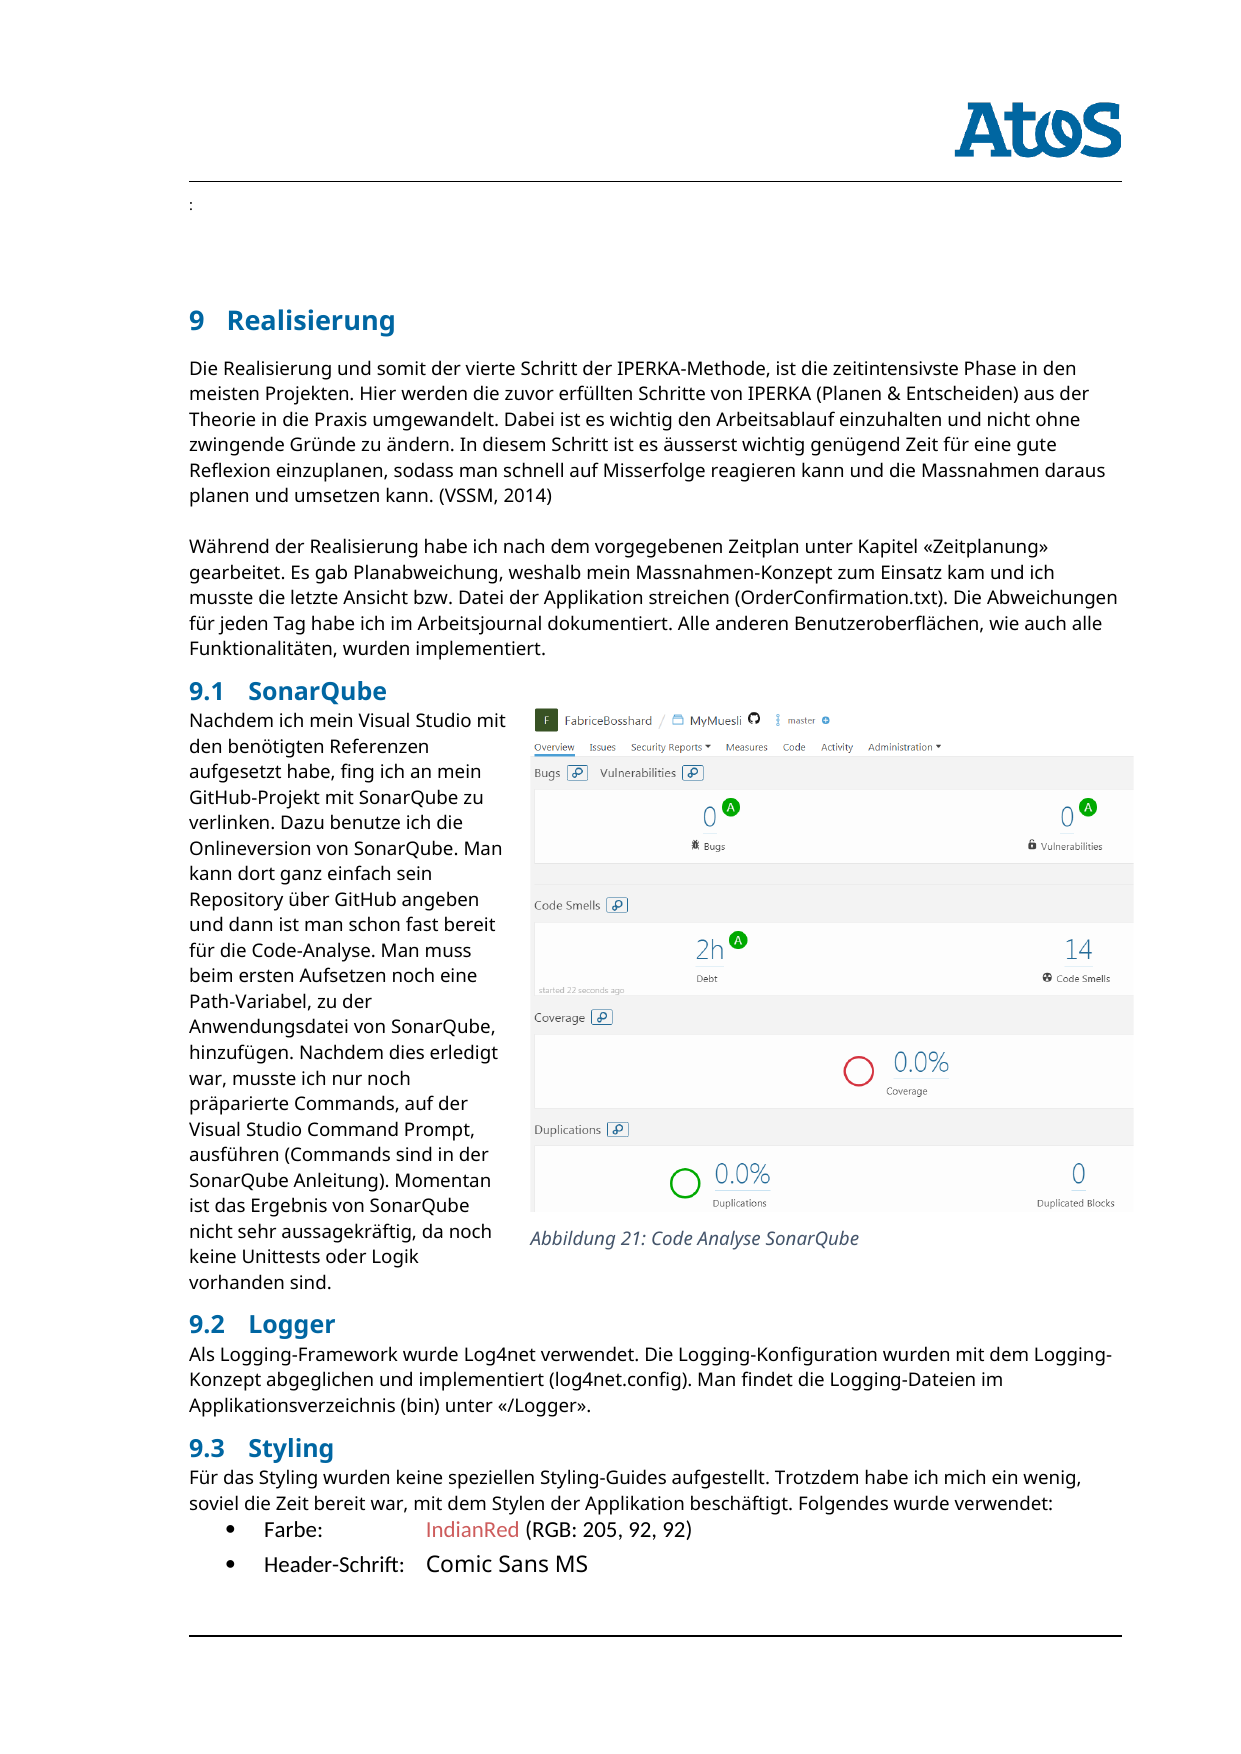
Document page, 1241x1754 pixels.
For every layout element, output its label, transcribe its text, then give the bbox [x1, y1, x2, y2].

picture [530, 702, 1134, 1212]
subtitle Logger [189, 1307, 1122, 1341]
text Während der Realisierung habe ich nach dem vorgegebenen Zeitplan unter Kapitel «Zeitplanung» gearbeitet. Es gab Planabweichung, weshalb mein Massnahmen-Konzept zum Einsatz kam und ich musste die letzte Ansicht bzw. Datei der Applikation streichen (OrderConfirmation.txt). Die Abweichungen für jeden Tag habe ich im Arbeitsjournal dokumentiert. Alle anderen Benutzeroberflächen, wie auch alle Funktionalitäten, wurden implementiert. [189, 508, 1122, 661]
subtitle Styling [189, 1430, 1122, 1464]
subtitle Realisierung [189, 301, 1122, 338]
subtitle SonarQube [189, 673, 1122, 708]
list Header-Schrift: Comic Sans MS [226, 1547, 1122, 1579]
text Als Logging-Framework wurde Log4net verwendet. Die Logging-Konfiguration wurden mit dem Logging-Konzept abgeglichen und implementiert (log4net.config). Man findet die Logging-Dateien im Applikationsverzeichnis (bin) unter «/Logger». [189, 1341, 1122, 1418]
text Für das Styling wurden keine speziellen Styling-Guides aufgestellt. Trotzdem habe ich mich ein wenig, soviel die Zeit bereit war, mit dem Stylen der Applikation beschäftigt. Folgendes wurde verwendet: [189, 1464, 1122, 1515]
list Farbe: IndianRed (RGB: 205, 92, 92) [226, 1515, 1122, 1543]
picture [952, 100, 1121, 157]
text Die Realisierung und somit der vierte Schritt der IPERKA-Methode, ist die zeitintensivste Phase in den meisten Projekten. Hier werden die zuvor erfüllten Schritte von IPERKA (Planen & Entscheiden) aus der Theorie in die Praxis umgewandelt. Dabei ist es wichtig den Arbeitsablauf einzuhalten und nicht ohne zwingende Gründe zu ändern. In diesem Schritt ist es äusserst wichtig genügend Zeit für eine gute Reflexion einzuplanen, sodass man schnell auf Misserfolge reagieren kann und die Massnahmen daraus planen und umsetzen kann. [189, 355, 1122, 508]
